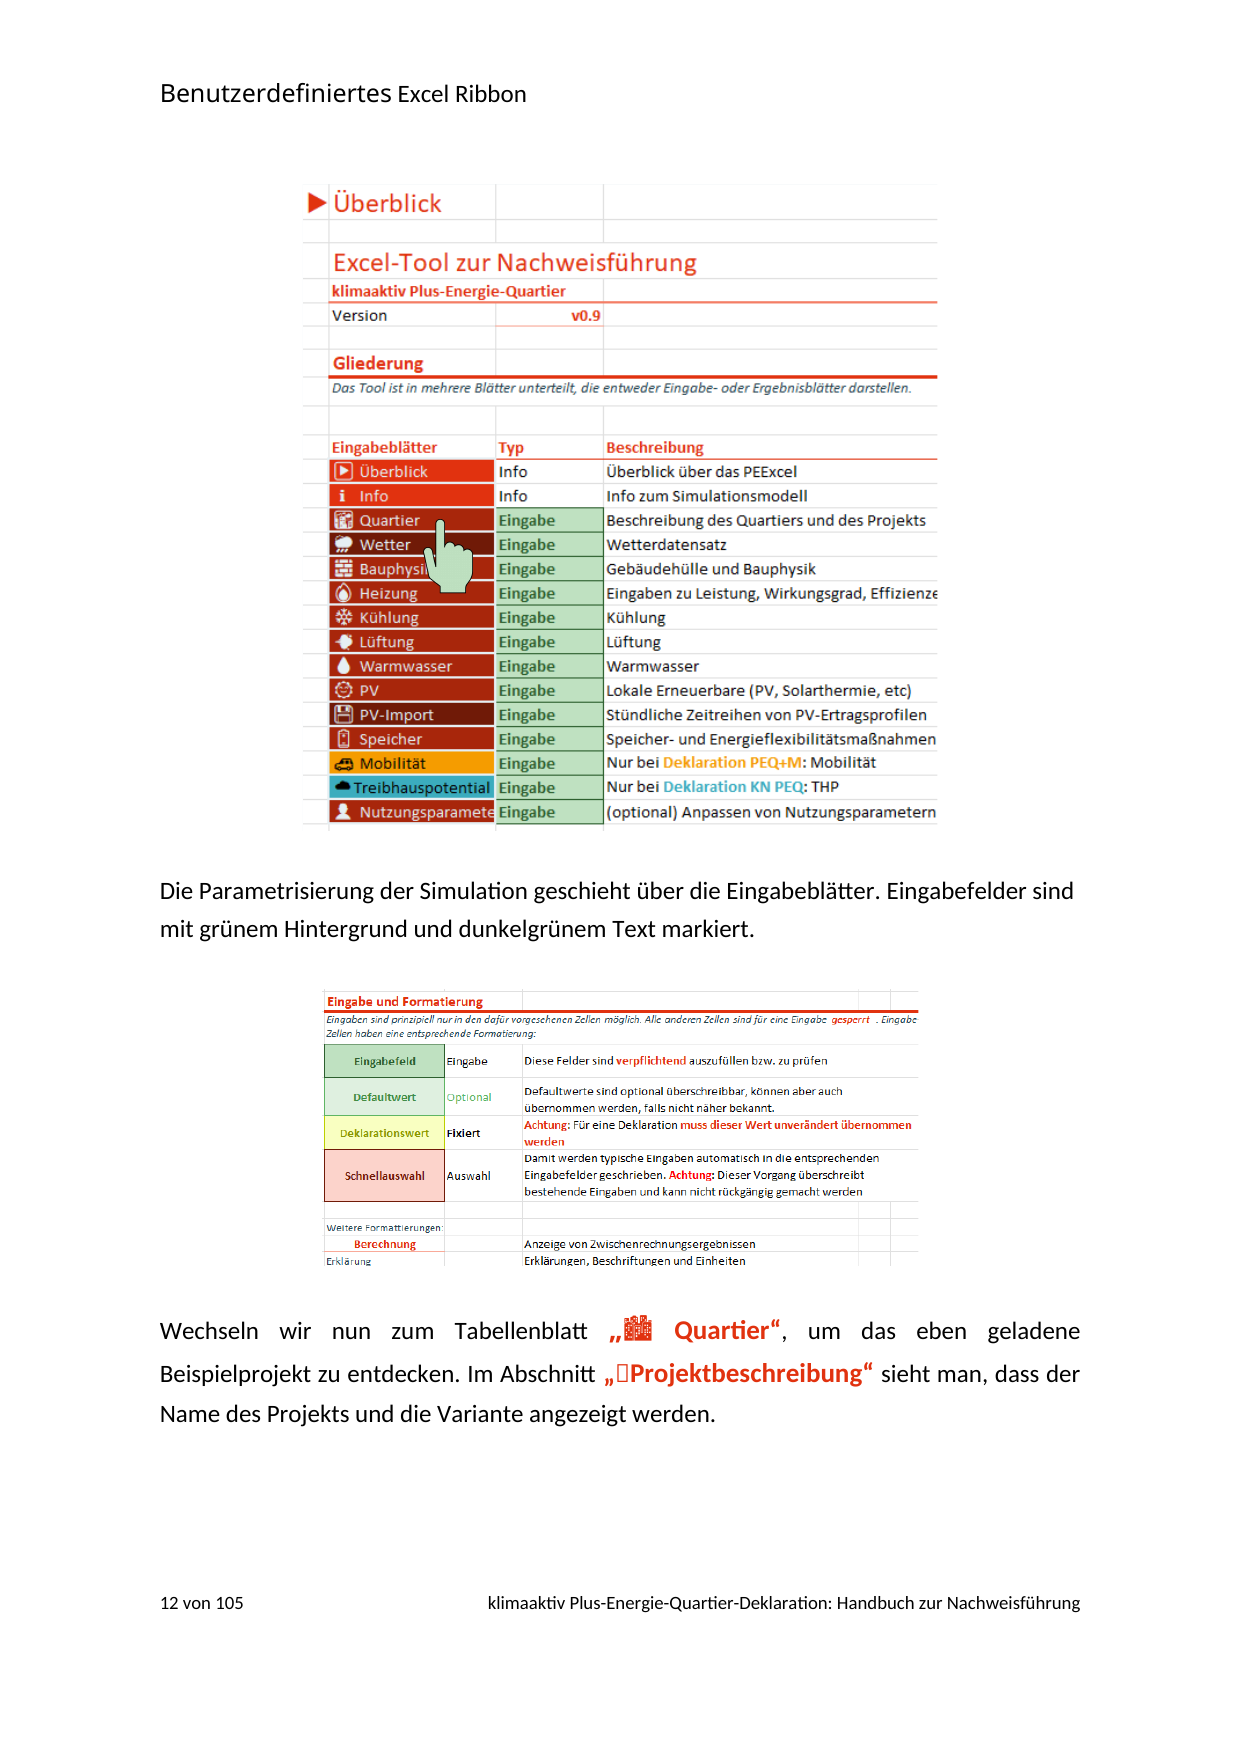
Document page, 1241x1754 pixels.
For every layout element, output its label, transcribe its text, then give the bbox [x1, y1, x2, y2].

picture [322, 989, 919, 1266]
text Wechseln wir nun zum Tabellenblatt „🏙️ Quartier“, um das eben geladene Beispielprojekt zu entdecken. Im Abschnitt „📝Projektbeschreibung“ sieht man, dass der Name des Projekts und die Variante angezeigt werden. [159, 1311, 1081, 1428]
text Die Parametrisierung der Simulation geschieht über die Eingabeblätter. Eingabefelder sind mit grünem Hintergrund und dunkelgrünem Text markiert. [159, 875, 1081, 944]
picture [302, 184, 938, 831]
